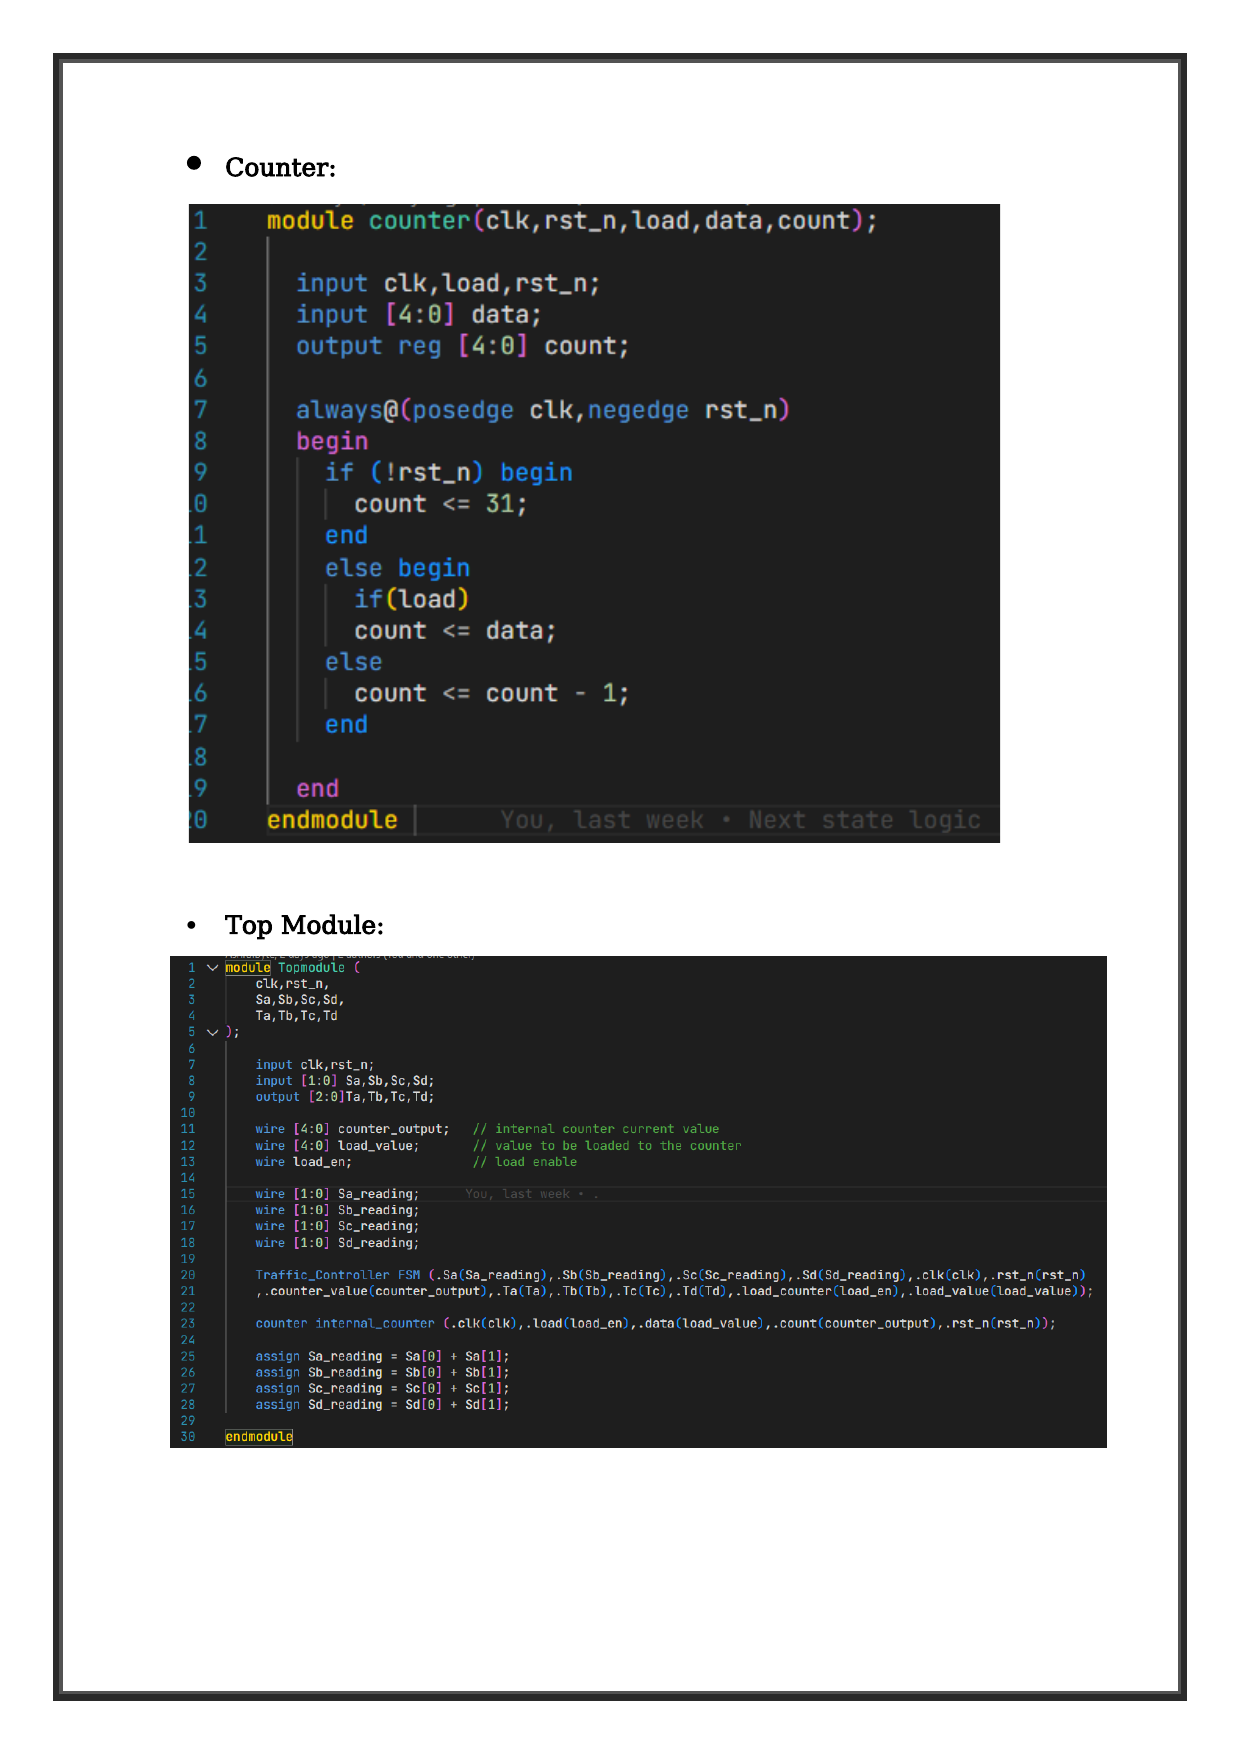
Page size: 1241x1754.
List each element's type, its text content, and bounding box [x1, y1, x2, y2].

picture [169, 956, 1107, 1447]
list Top Module: [187, 909, 1090, 939]
picture [187, 204, 999, 841]
list Counter: [187, 150, 1090, 184]
